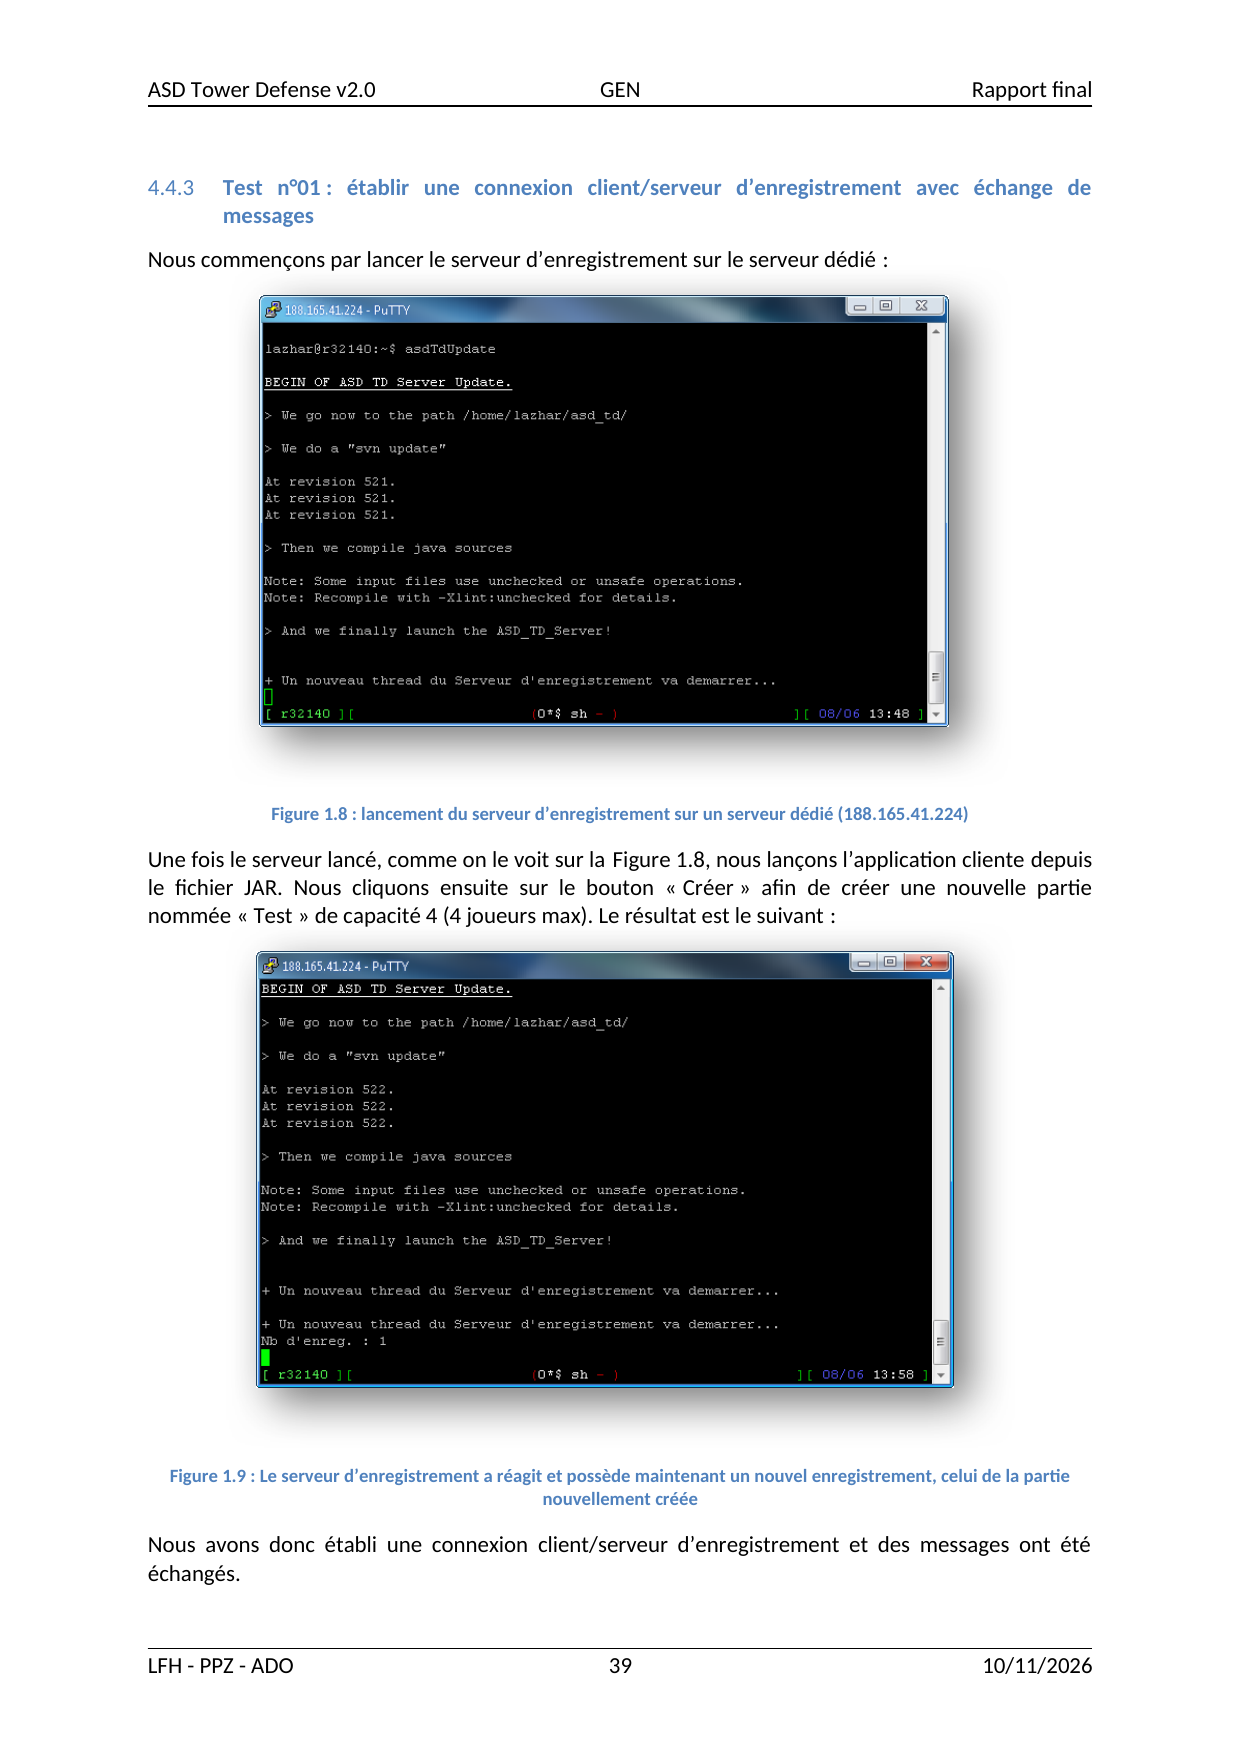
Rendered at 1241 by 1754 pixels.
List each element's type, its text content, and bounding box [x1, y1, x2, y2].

subtitle Test n°01 : établir une connexion client/serveur d’enregistrement avec échange de messages [148, 173, 1092, 229]
text Nous commençons par lancer le serveur d’enregistrement sur le serveur dédié : [148, 245, 1092, 273]
picture [256, 951, 954, 1388]
picture [259, 295, 949, 727]
text Nous avons donc établi une connexion client/serveur d’enregistrement et des messages ont été échangés. [148, 1531, 1092, 1587]
